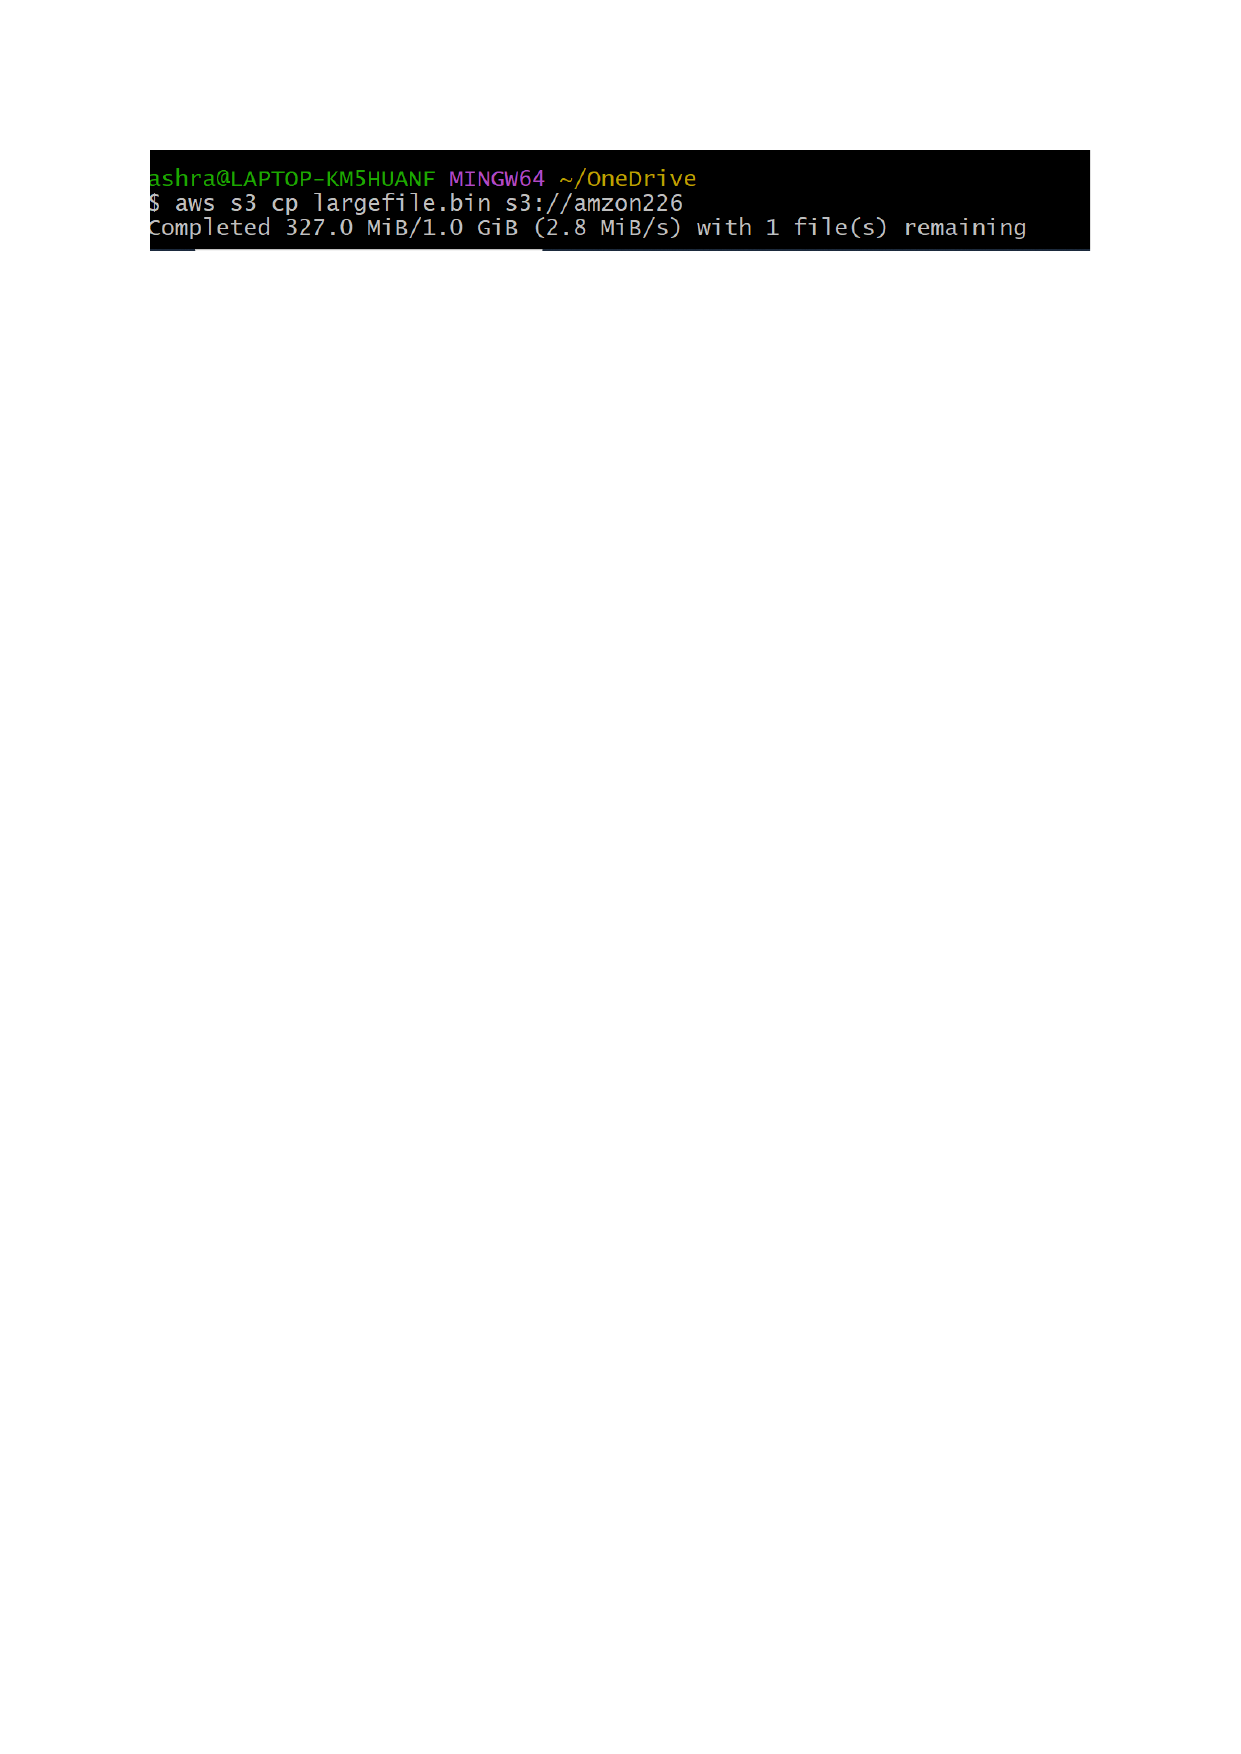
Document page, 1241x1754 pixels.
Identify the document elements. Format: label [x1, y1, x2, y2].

picture [150, 150, 1091, 251]
